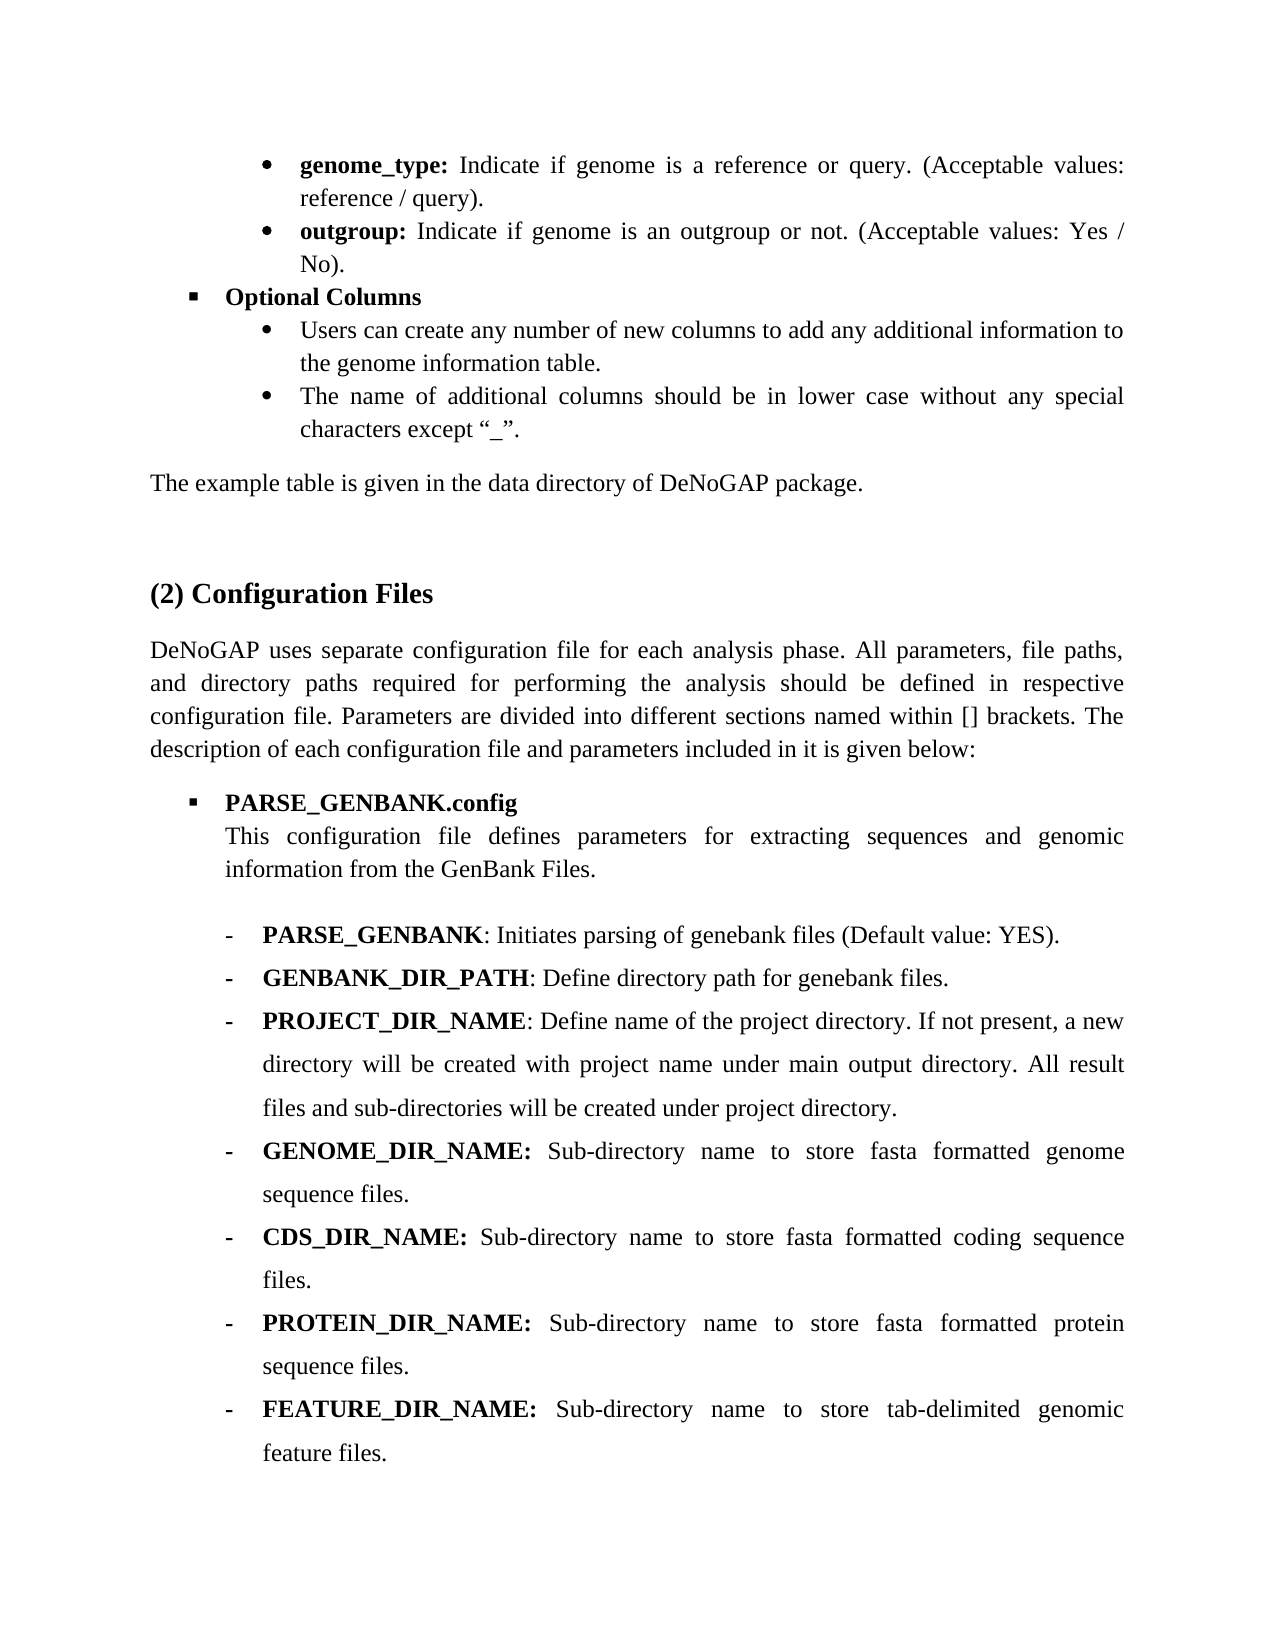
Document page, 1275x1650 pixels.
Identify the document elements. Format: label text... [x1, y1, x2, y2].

list PROTEIN_DIR_NAME: Sub-directory name to store fasta formatted protein sequence files. [225, 1308, 1125, 1380]
list GENOME_DIR_NAME: Sub-directory name to store fasta formatted genome sequence files. [225, 1136, 1125, 1208]
list outgroup: Indicate if genome is an outgroup or not. (Acceptable values: Yes / No). [262, 216, 1125, 278]
text (2) Configuration Files [150, 576, 1125, 609]
list CDS_DIR_NAME: Sub-directory name to store fasta formatted coding sequence files. [225, 1222, 1125, 1294]
list The name of additional columns should be in lower case without any special characters except “_”. [262, 381, 1125, 443]
list PROJECT_DIR_NAME: Define name of the project directory. If not present, a new directory will be created with project name under main output directory. All result files and sub-directories will be created under project directory. [225, 1006, 1125, 1121]
list FEATURE_DIR_NAME: Sub-directory name to store tab-delimited genomic feature files. [225, 1394, 1125, 1466]
list Users can create any number of new columns to add any additional information to the genome information table. [262, 315, 1125, 377]
list PARSE_GENBANK.config [187, 788, 1125, 817]
list Optional Columns [187, 282, 1125, 311]
list genome_type: Indicate if genome is a reference or query. (Acceptable values: reference / query). [262, 150, 1125, 212]
text The example table is given in the data directory of DeNoGAP package. [150, 468, 1125, 497]
list This configuration file defines parameters for extracting sequences and genomic information from the GenBank Files. [225, 821, 1125, 883]
list PARSE_GENBANK: Initiates parsing of genebank files (Default value: YES). [225, 920, 1125, 949]
text DeNoGAP uses separate configuration file for each analysis phase. All parameters, file paths, and directory paths required for performing the analysis should be defined in respective configuration file. Parameters are divided into different sections named within [] brackets. The description of each configuration file and parameters included in it is given below: [150, 635, 1125, 763]
list GENBANK_DIR_PATH: Define directory path for genebank files. [225, 963, 1125, 992]
